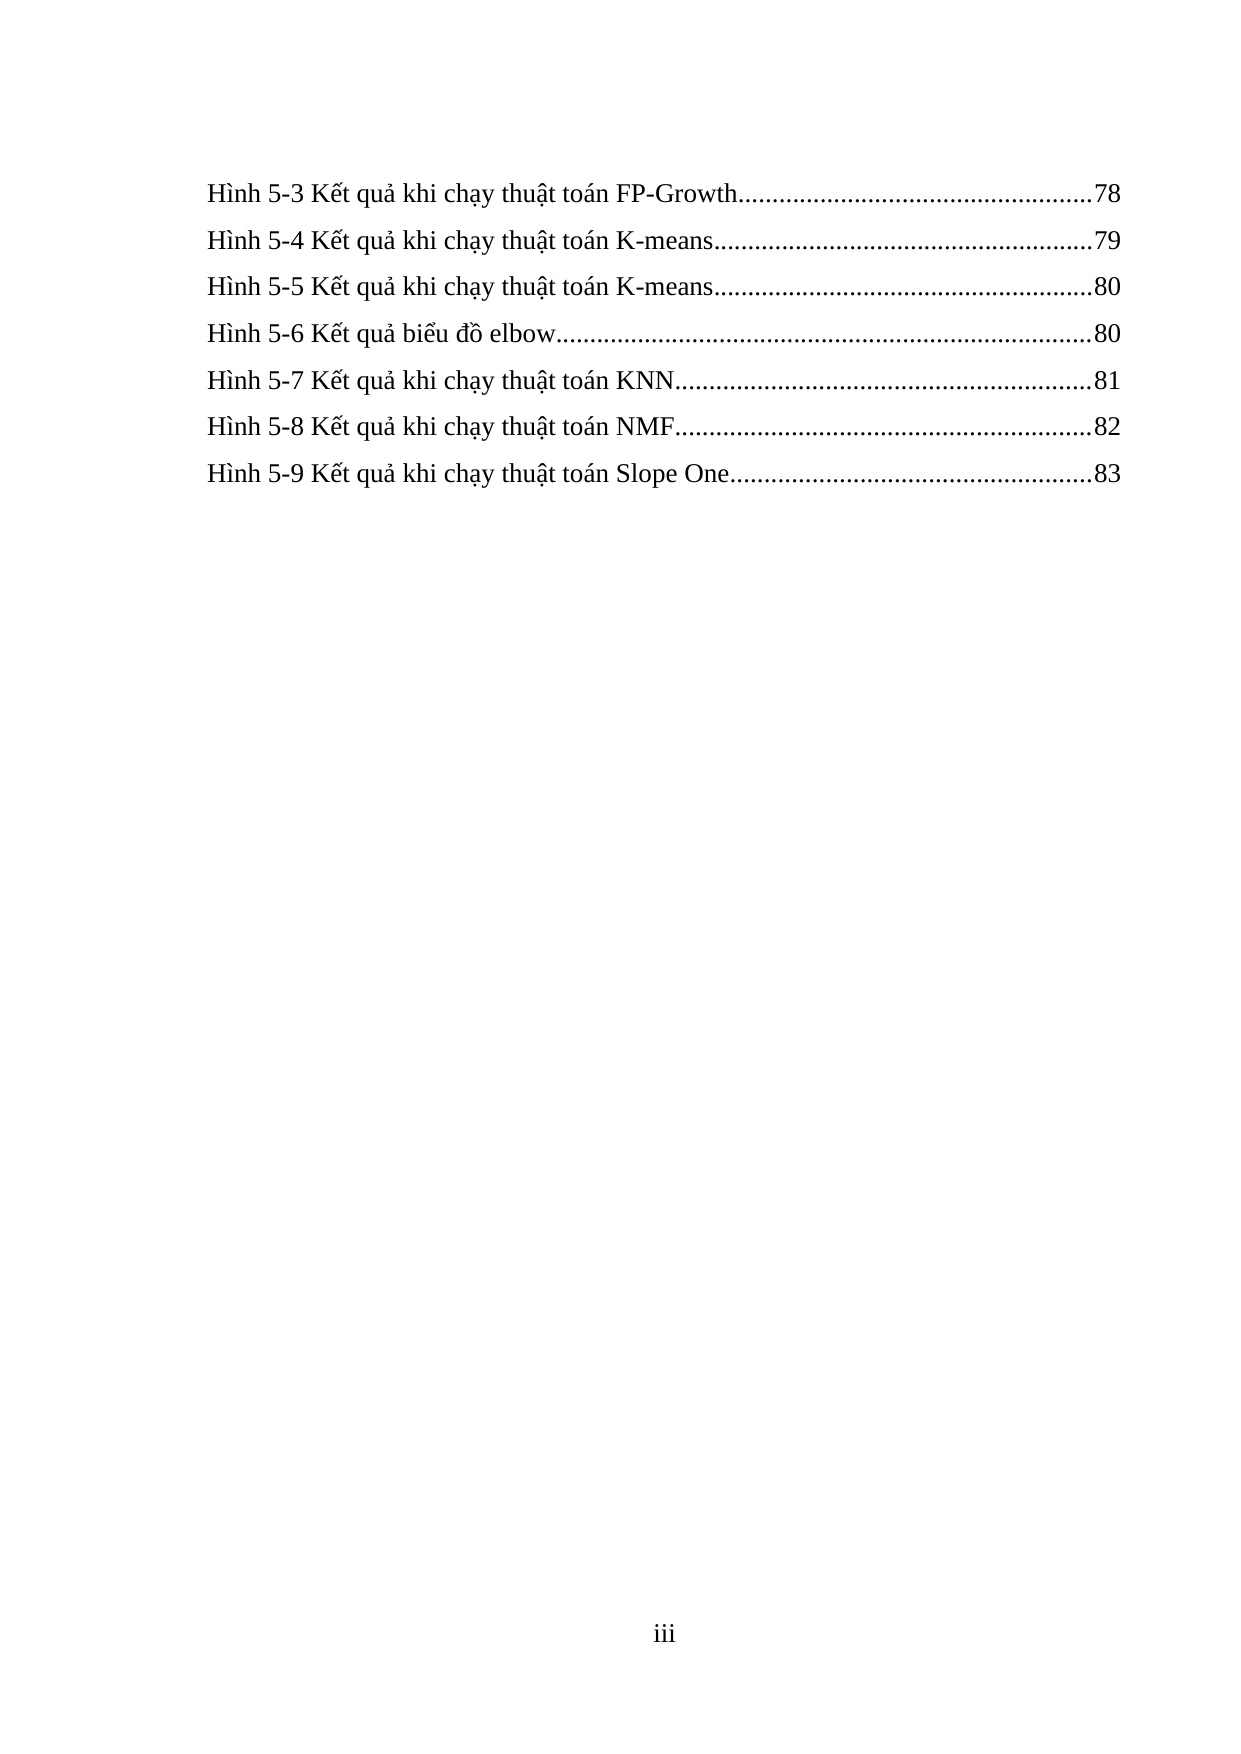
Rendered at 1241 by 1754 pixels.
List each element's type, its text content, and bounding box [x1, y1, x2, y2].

text Hình 5-4 Kết quả khi chạy thuật toán K-means 79 [207, 224, 1122, 255]
text Hình 5-5 Kết quả khi chạy thuật toán K-means 80 [207, 271, 1122, 302]
text Hình 5-7 Kết quả khi chạy thuật toán KNN 81 [207, 364, 1122, 395]
text Hình 5-9 Kết quả khi chạy thuật toán Slope One 83 [207, 457, 1122, 488]
text Hình 5-3 Kết quả khi chạy thuật toán FP-Growth 78 [207, 177, 1122, 208]
text Hình 5-6 Kết quả biểu đồ elbow 80 [207, 317, 1122, 348]
text Hình 5-8 Kết quả khi chạy thuật toán NMF 82 [207, 411, 1122, 442]
